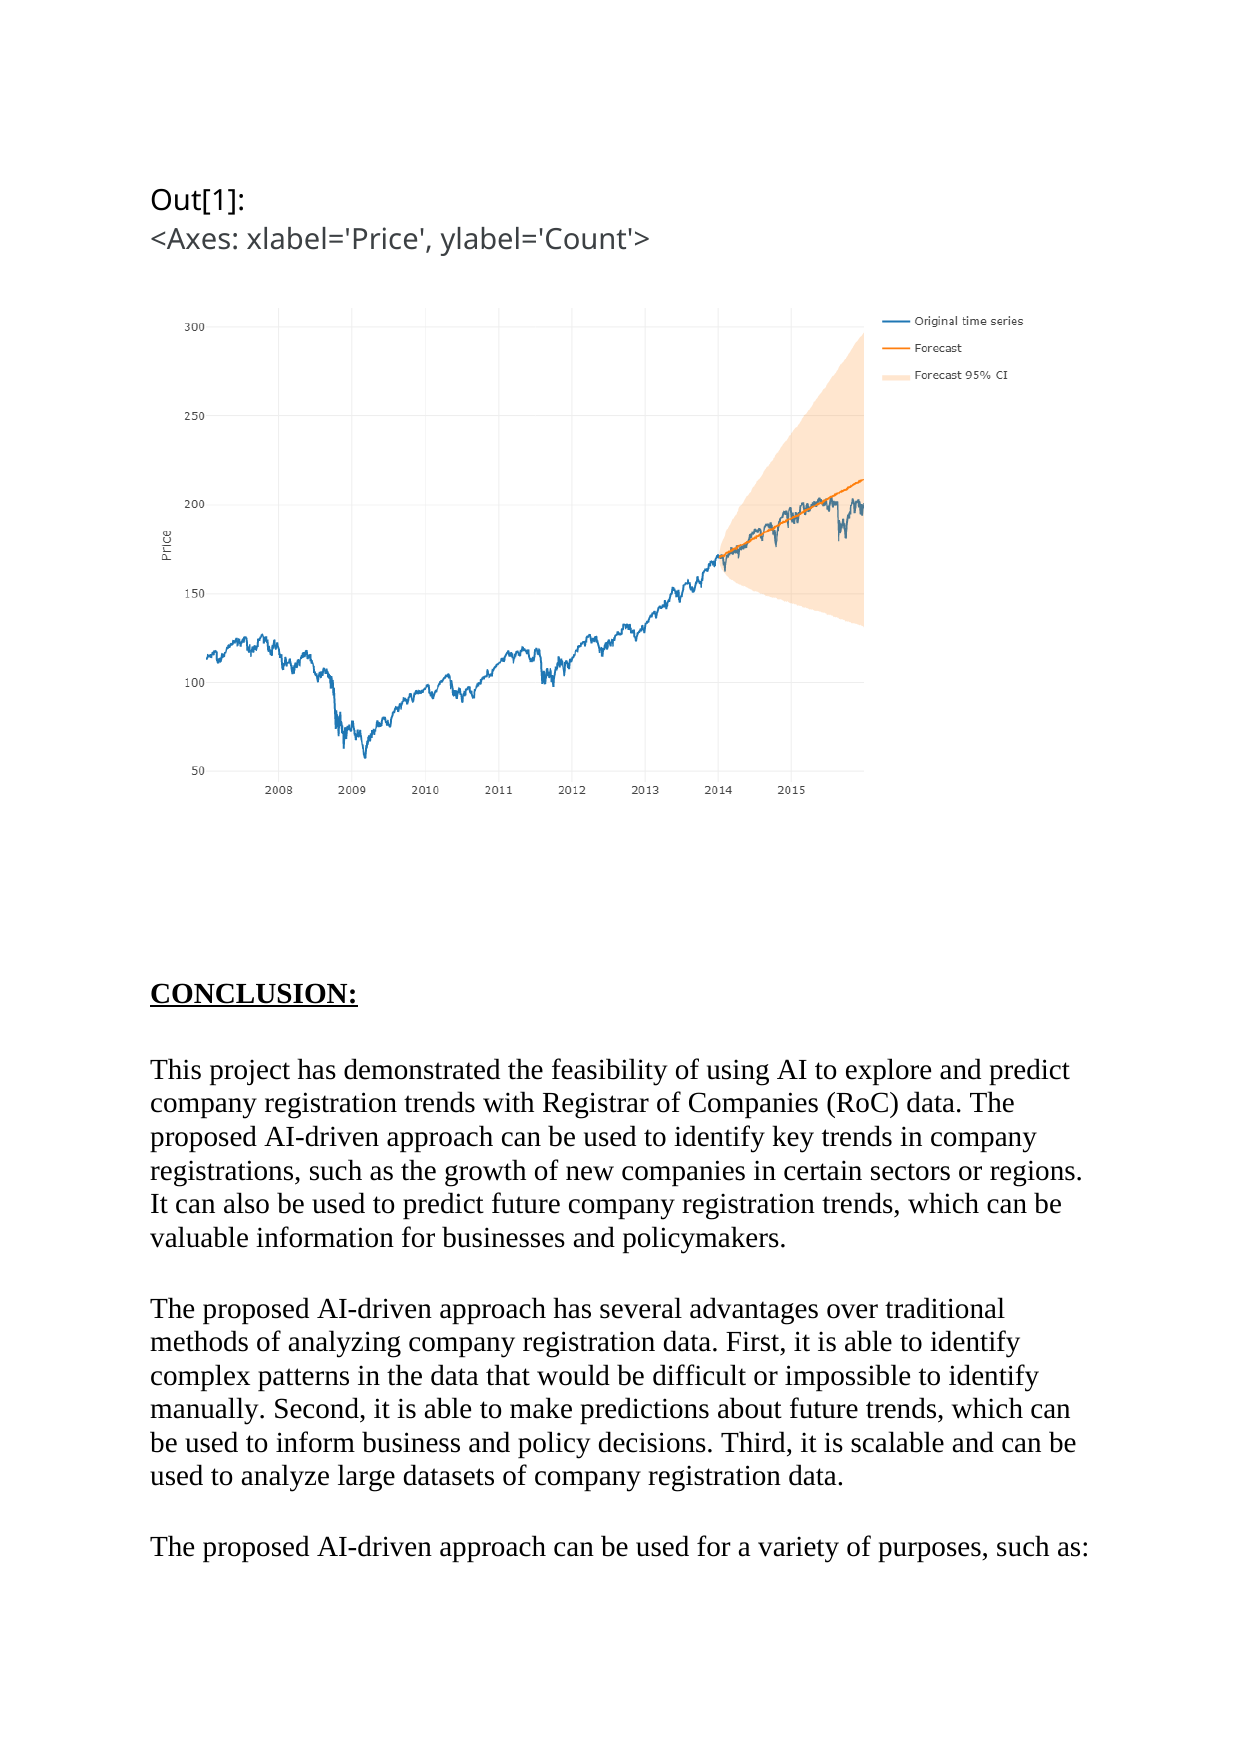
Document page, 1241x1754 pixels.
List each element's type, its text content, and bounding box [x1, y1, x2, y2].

text Out[1]: [150, 179, 1090, 218]
text The proposed AI-driven approach has several advantages over traditional methods of analyzing company registration data. First, it is able to identify complex patterns in the data that would be difficult or impossible to identify manually. Second, it is able to make predictions about future trends, which can be used to inform business and policy decisions. Third, it is scalable and can be used to analyze large datasets of company registration data. [150, 1291, 1090, 1492]
text The proposed AI-driven approach can be used for a variety of purposes, such as: [150, 1529, 1090, 1563]
picture [150, 285, 1039, 819]
text CONCLUSION: [150, 976, 1090, 1009]
text This project has demonstrated the feasibility of using AI to explore and predict company registration trends with Registrar of Companies (RoC) data. The proposed AI-driven approach can be used to identify key trends in company registrations, such as the growth of new companies in certain sectors or regions. It can also be used to predict future company registration trends, which can be valuable information for businesses and policymakers. [150, 1052, 1090, 1253]
text <Axes: xlabel='Price', ylabel='Count'> [150, 218, 1090, 258]
